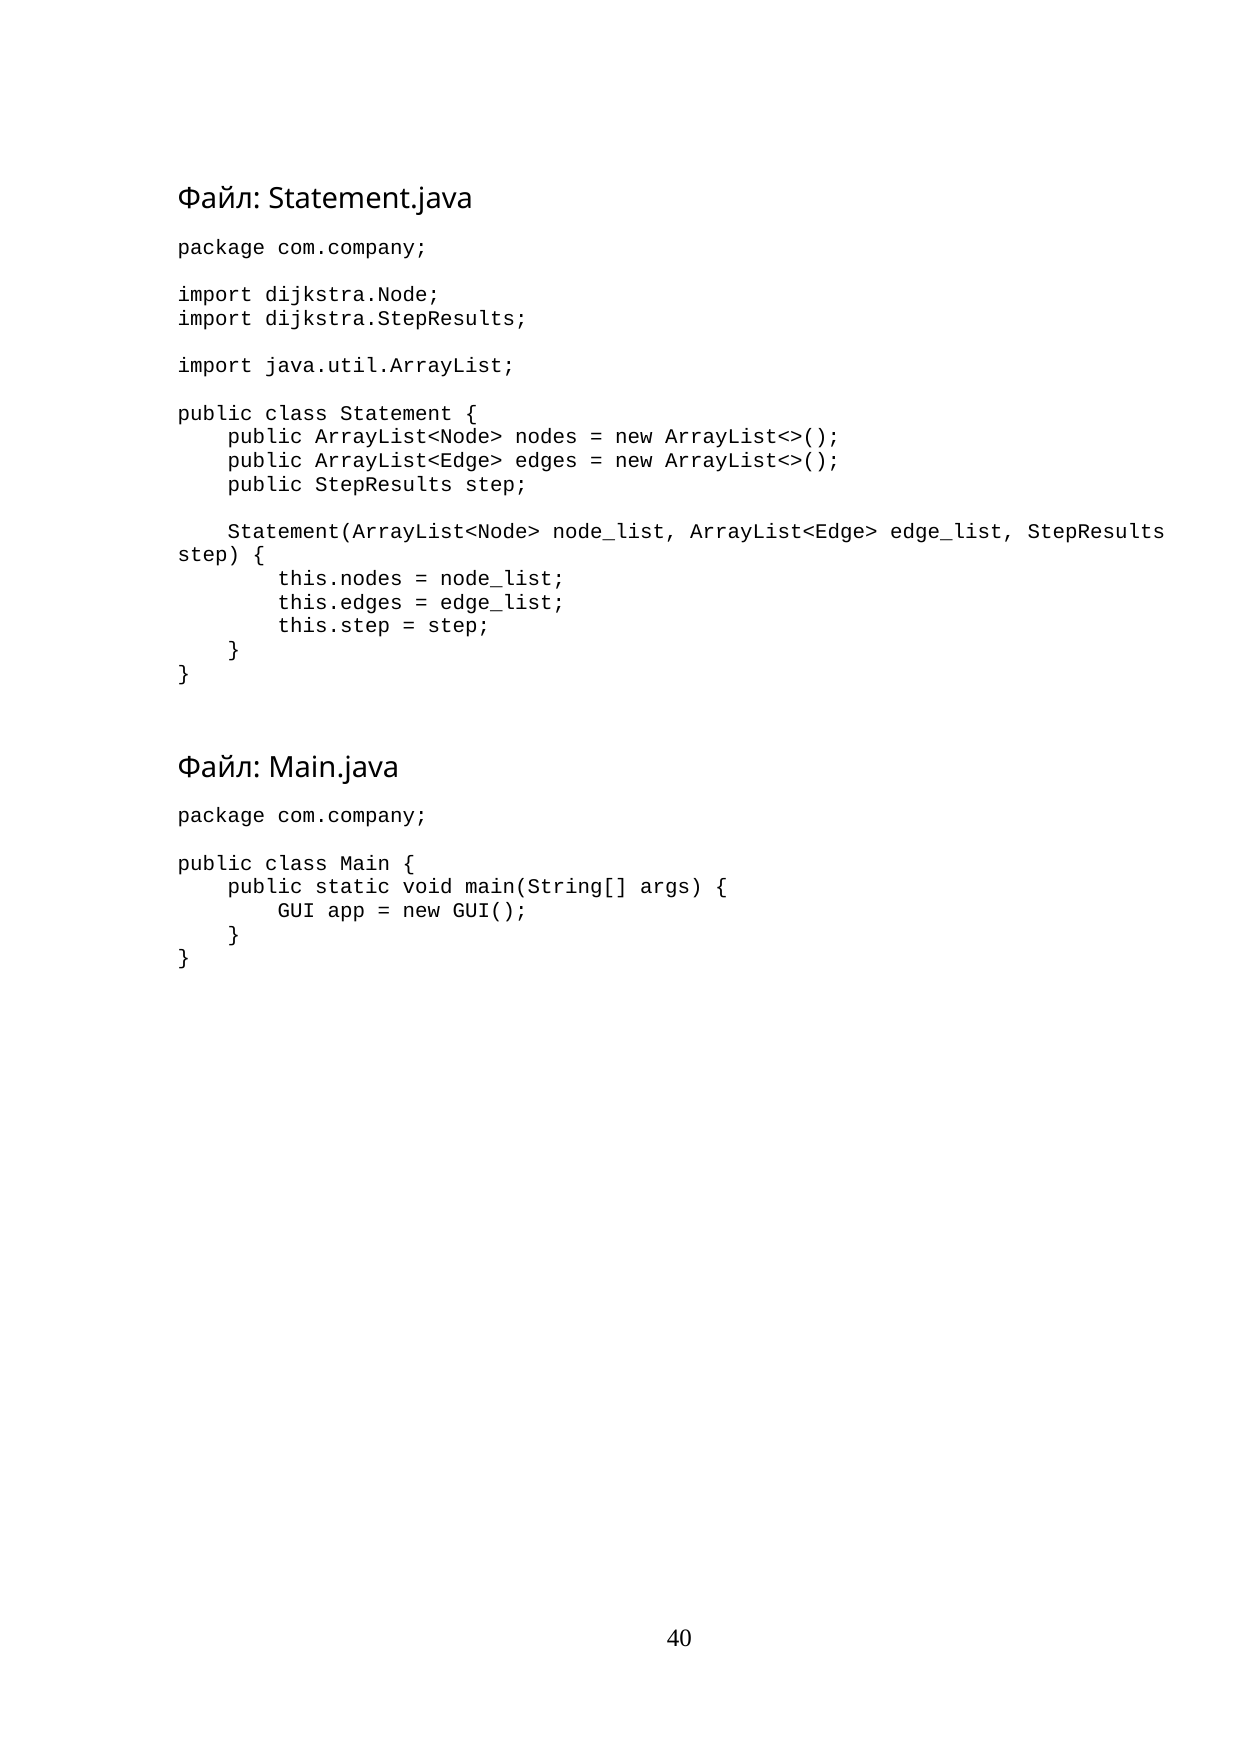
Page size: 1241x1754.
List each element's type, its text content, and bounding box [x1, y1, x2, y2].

text } [177, 663, 1181, 686]
text public StepResults step; [177, 473, 1181, 497]
text public class Main { [177, 853, 1181, 876]
text public class Statement { [177, 403, 1181, 426]
text } [177, 947, 1181, 971]
text import dijkstra.StepResults; [177, 308, 1181, 332]
text this.edges = edge_list; [177, 592, 1181, 615]
text this.nodes = node_list; [177, 568, 1181, 592]
text Statement(ArrayList<Node> node_list, ArrayList<Edge> edge_list, StepResults step) { [177, 521, 1181, 568]
text import dijkstra.Node; [177, 284, 1181, 308]
text public static void main(String[] args) { [177, 876, 1181, 900]
text public ArrayList<Node> nodes = new ArrayList<>(); [177, 426, 1181, 450]
text Файл: Main.java [177, 746, 1181, 786]
text package com.company; [177, 805, 1181, 829]
text } [177, 923, 1181, 947]
text GUI app = new GUI(); [177, 900, 1181, 923]
text import java.util.ArrayList; [177, 355, 1181, 379]
text package com.company; [177, 237, 1181, 261]
text Файл: Statement.java [177, 178, 1181, 217]
text this.step = step; [177, 615, 1181, 639]
text public ArrayList<Edge> edges = new ArrayList<>(); [177, 450, 1181, 473]
text } [177, 639, 1181, 663]
